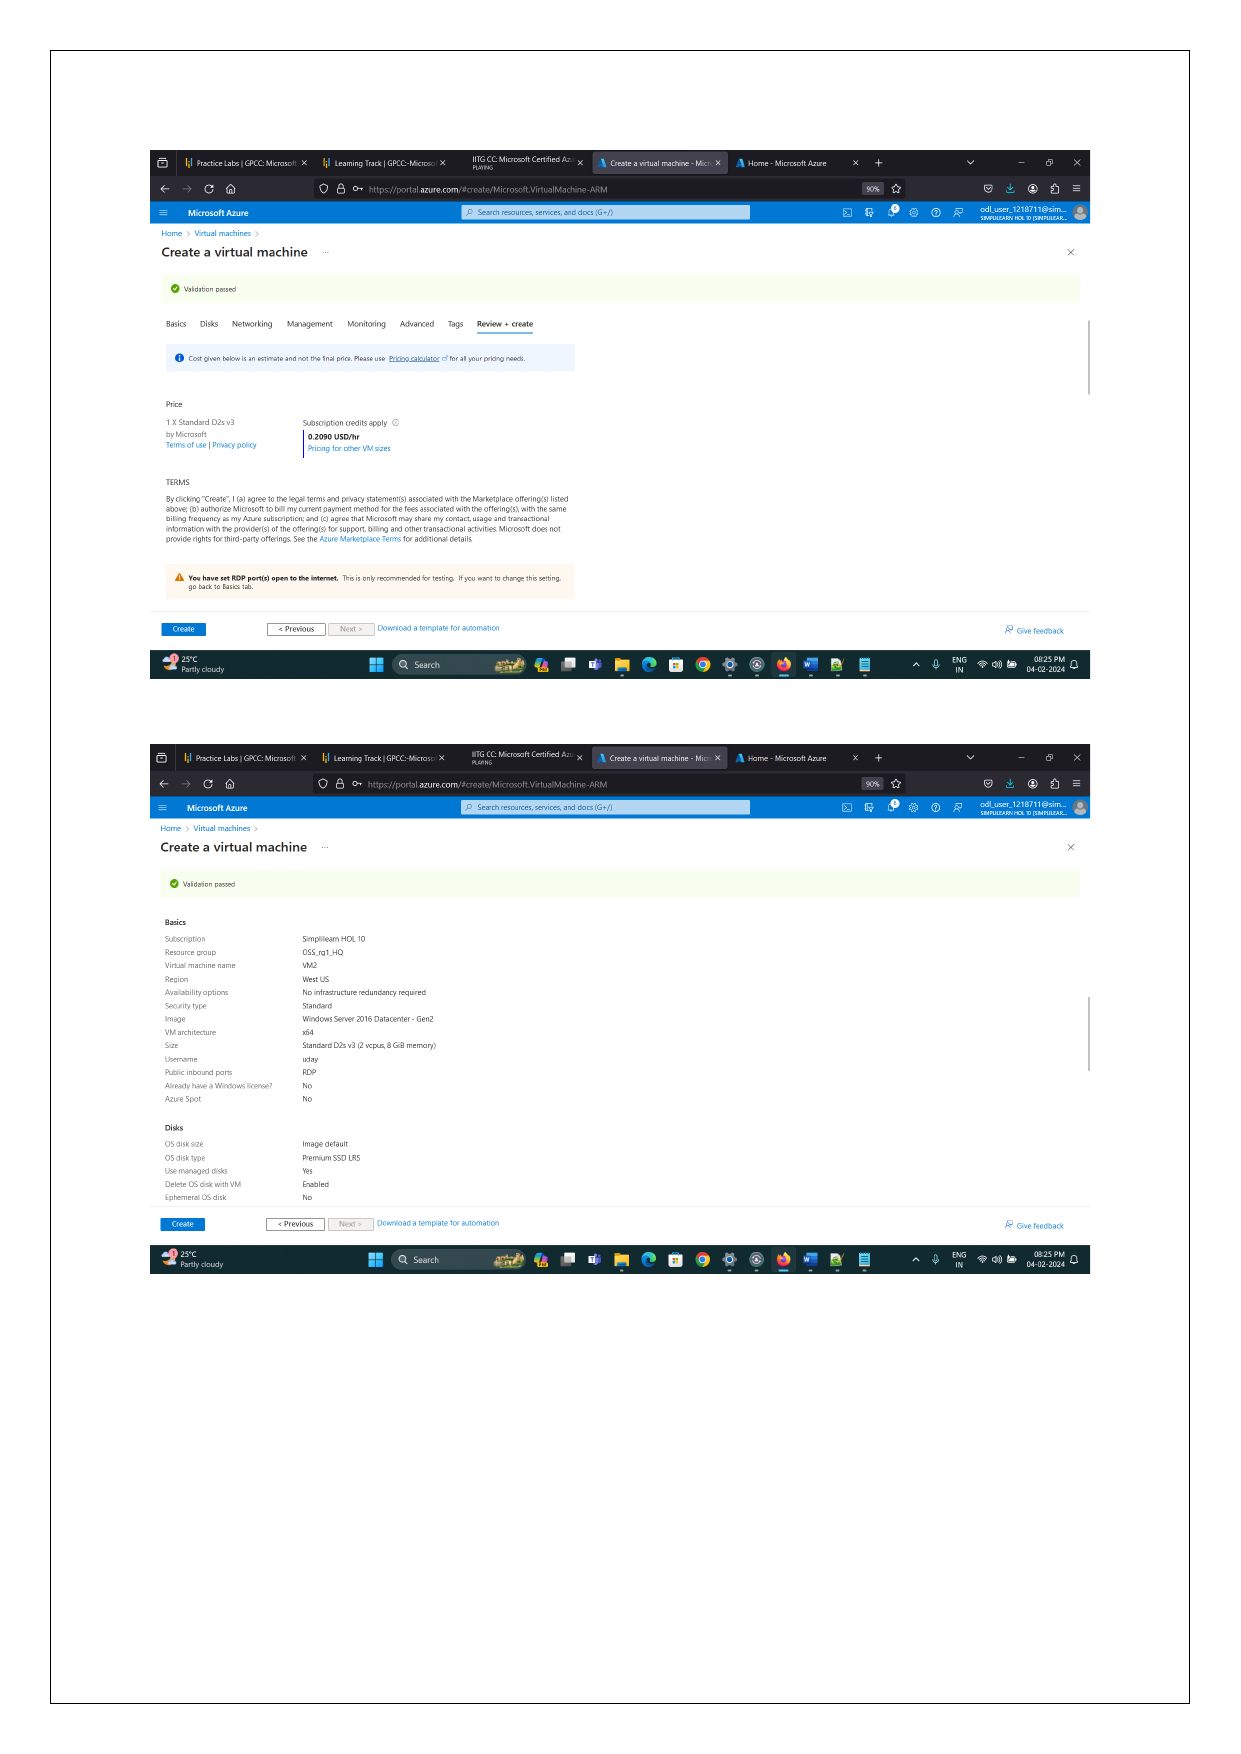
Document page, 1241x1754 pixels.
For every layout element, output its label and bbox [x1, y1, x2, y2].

picture [150, 150, 1091, 679]
picture [150, 744, 1091, 1274]
